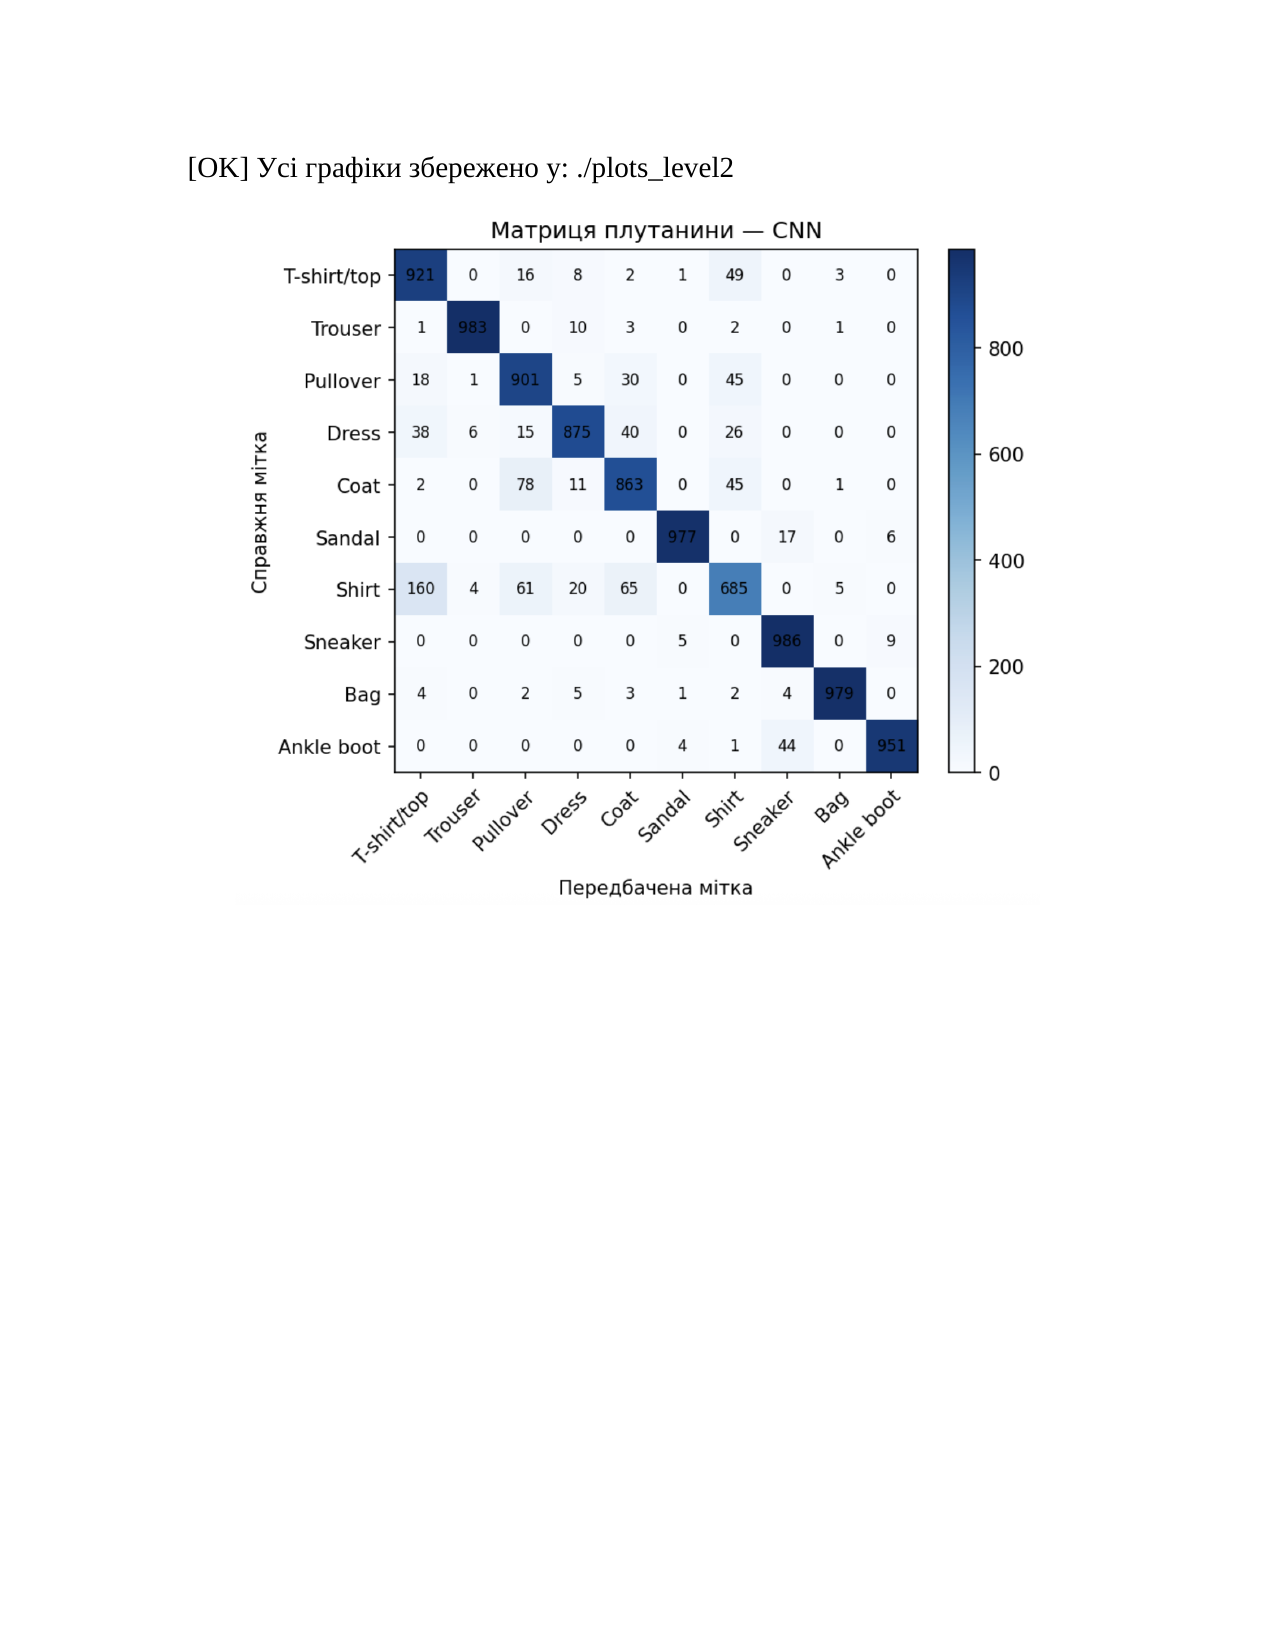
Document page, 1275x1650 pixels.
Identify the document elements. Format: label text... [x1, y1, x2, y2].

text [OK] Усі графіки збережено у: ./plots_level2 [187, 150, 1087, 183]
picture [235, 209, 1040, 905]
